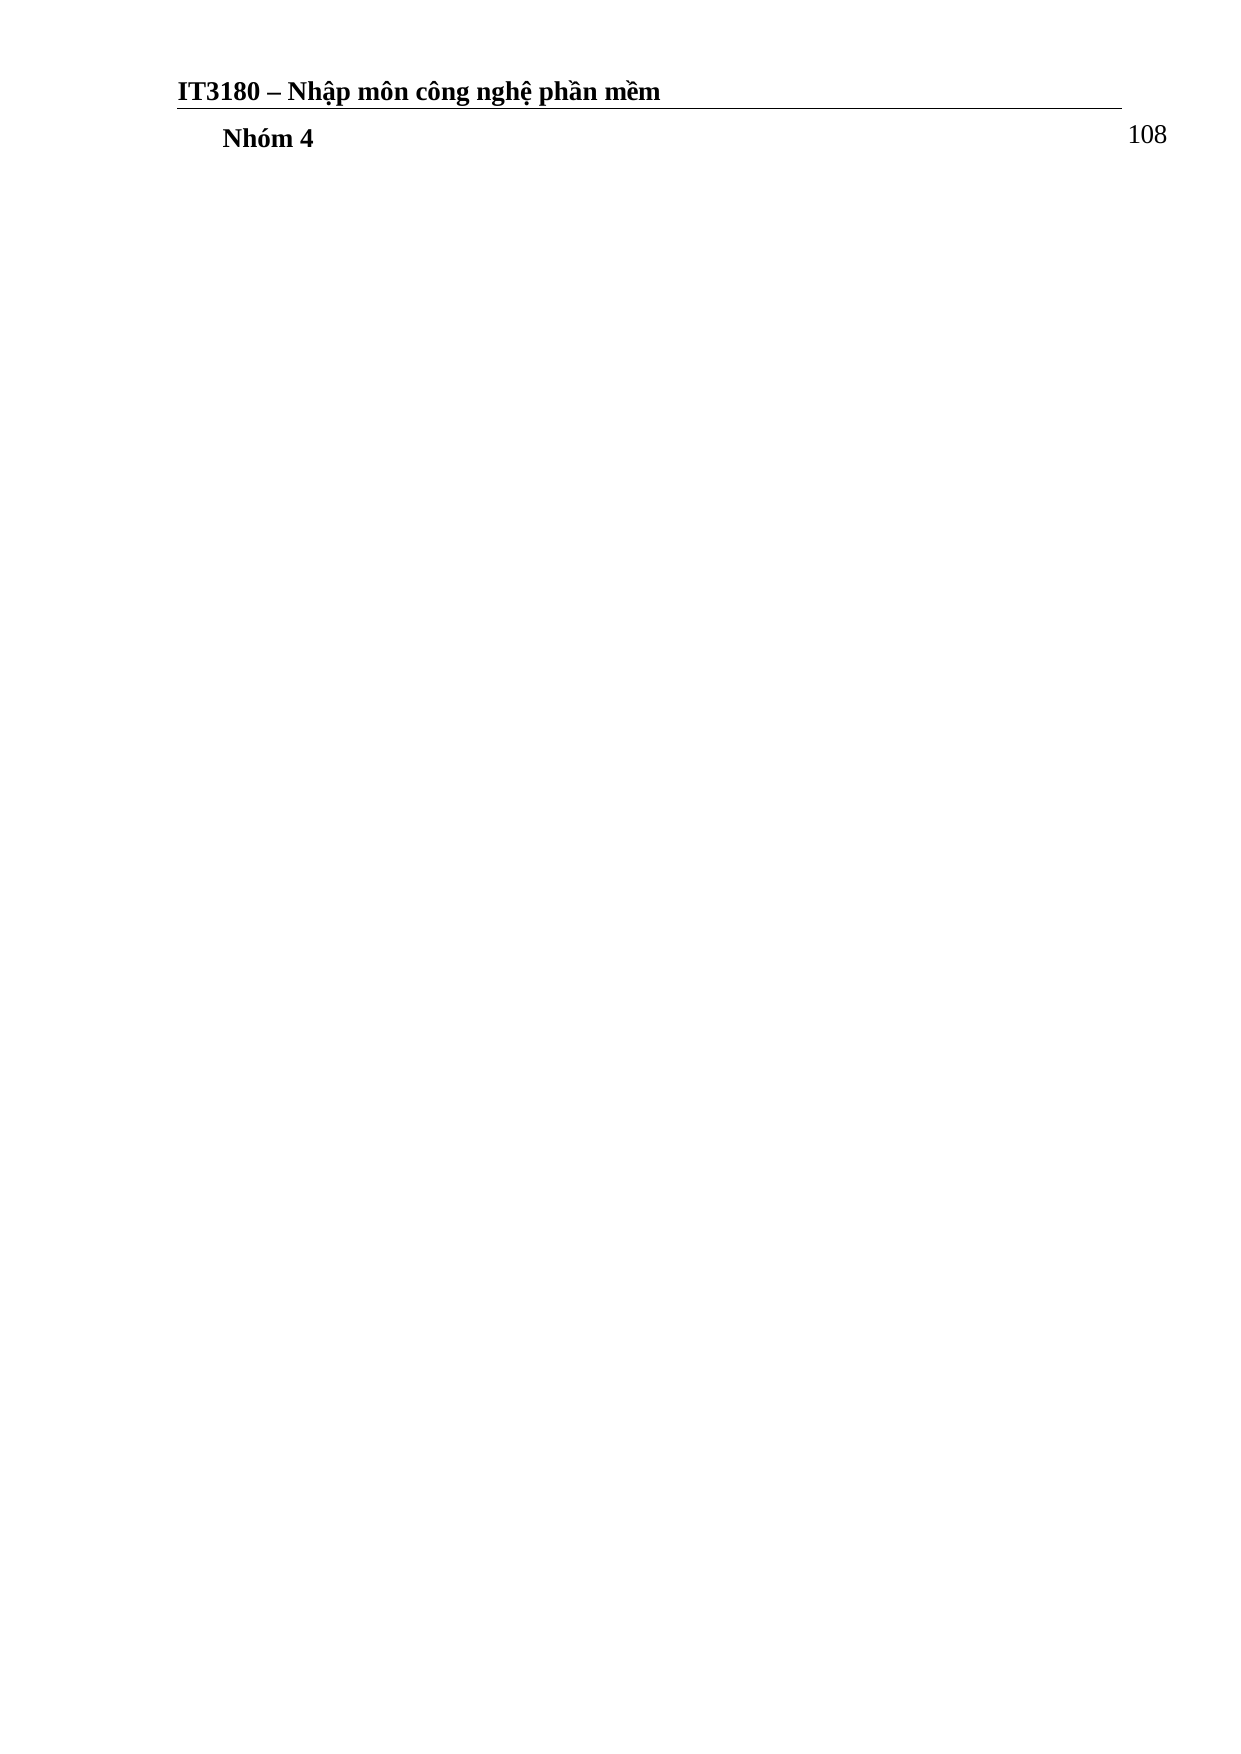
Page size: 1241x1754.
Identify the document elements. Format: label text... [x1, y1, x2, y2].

text Nhóm 4 108 [222, 118, 1152, 153]
